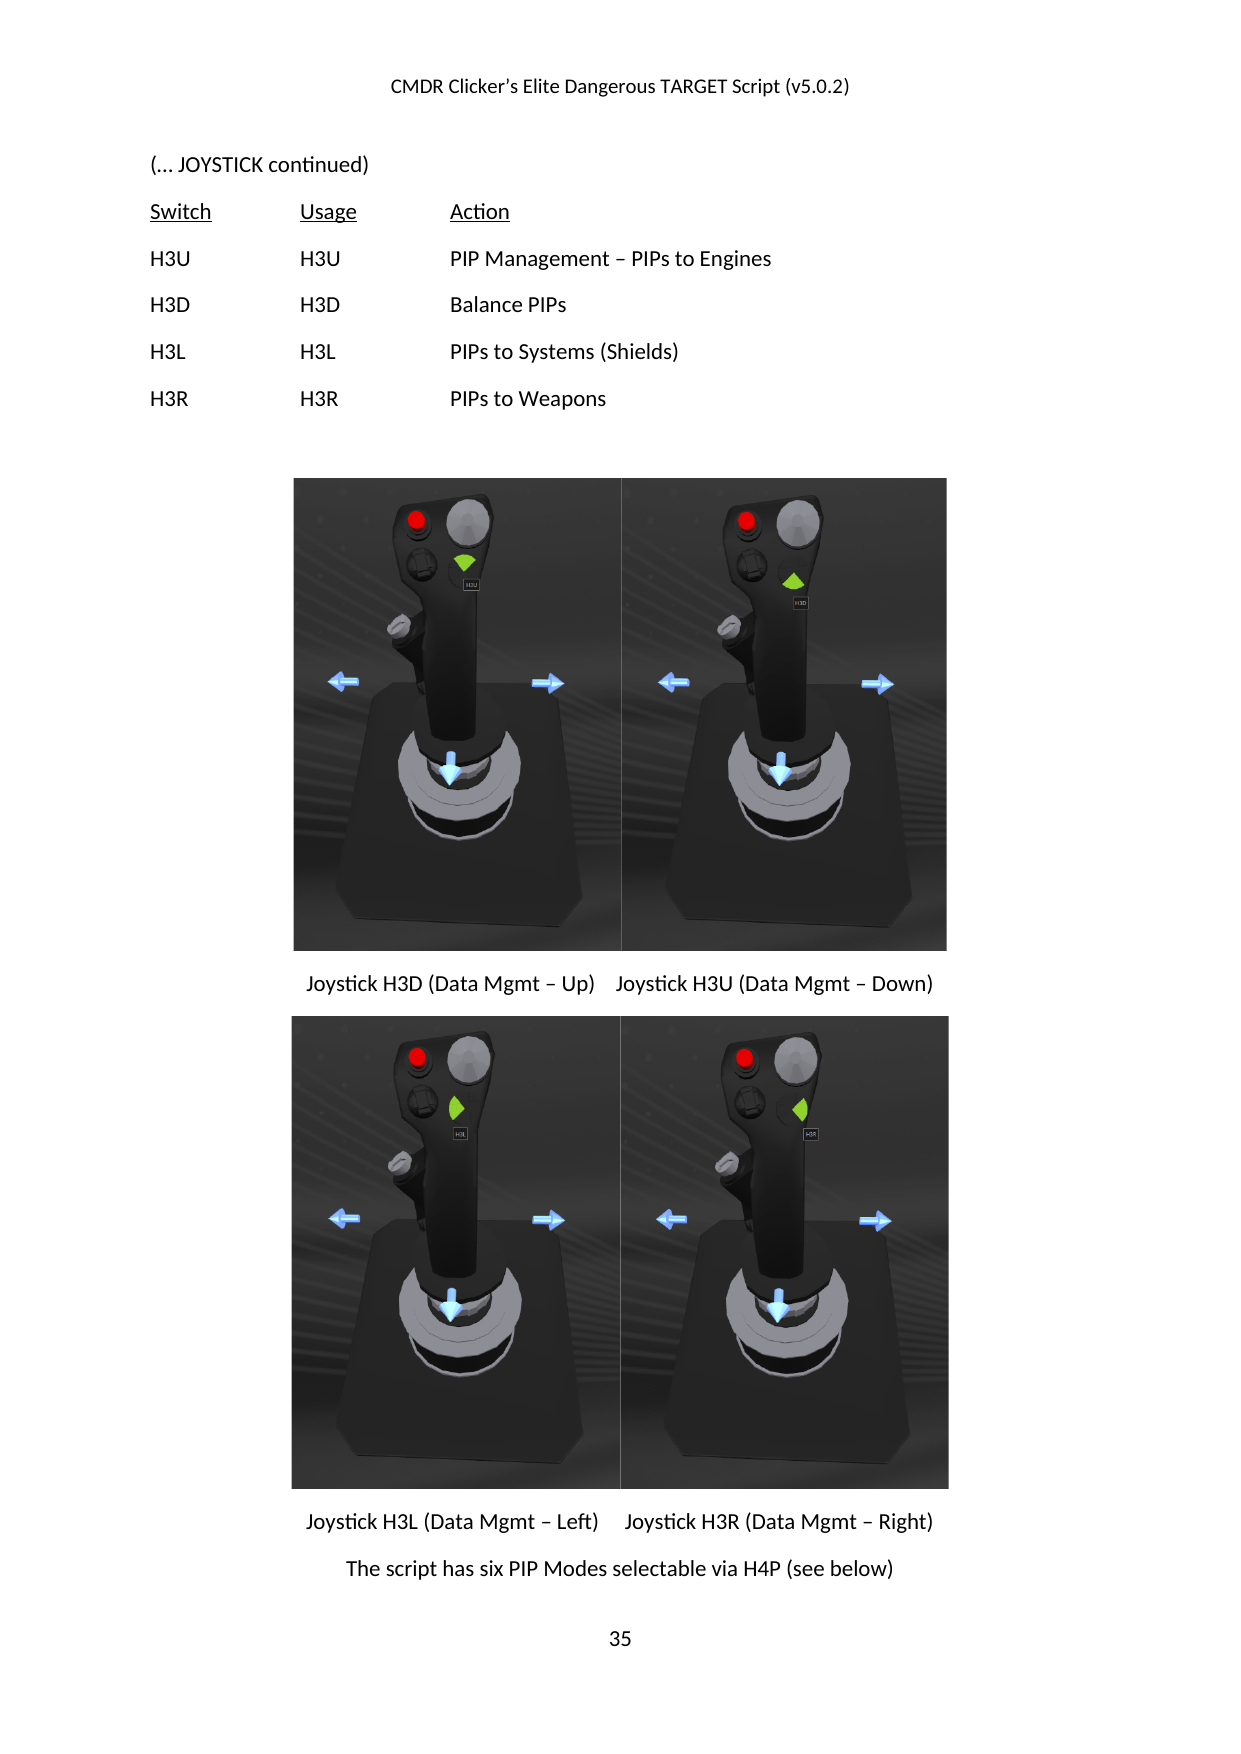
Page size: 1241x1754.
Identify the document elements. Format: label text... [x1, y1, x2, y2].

text (… JOYSTICK continued) [150, 150, 1090, 178]
text The script has six PIP Modes selectable via H4P (see below) [150, 1554, 1090, 1582]
text Joystick H3L (Data Mgmt – Left) Joystick H3R (Data Mgmt – Right) [150, 1507, 1090, 1536]
text H3D H3D Balance PIPs [150, 291, 1090, 319]
picture [291, 1016, 949, 1489]
picture [293, 478, 947, 951]
text H3L H3L PIPs to Systems (Shields) [150, 337, 1090, 366]
text H3U H3U PIP Management – PIPs to Engines [150, 244, 1090, 272]
text Switch Usage Action [150, 197, 1090, 225]
text Joystick H3D (Data Mgmt – Up) Joystick H3U (Data Mgmt – Down) [150, 969, 1090, 997]
text H3R H3R PIPs to Weapons [150, 384, 1090, 412]
